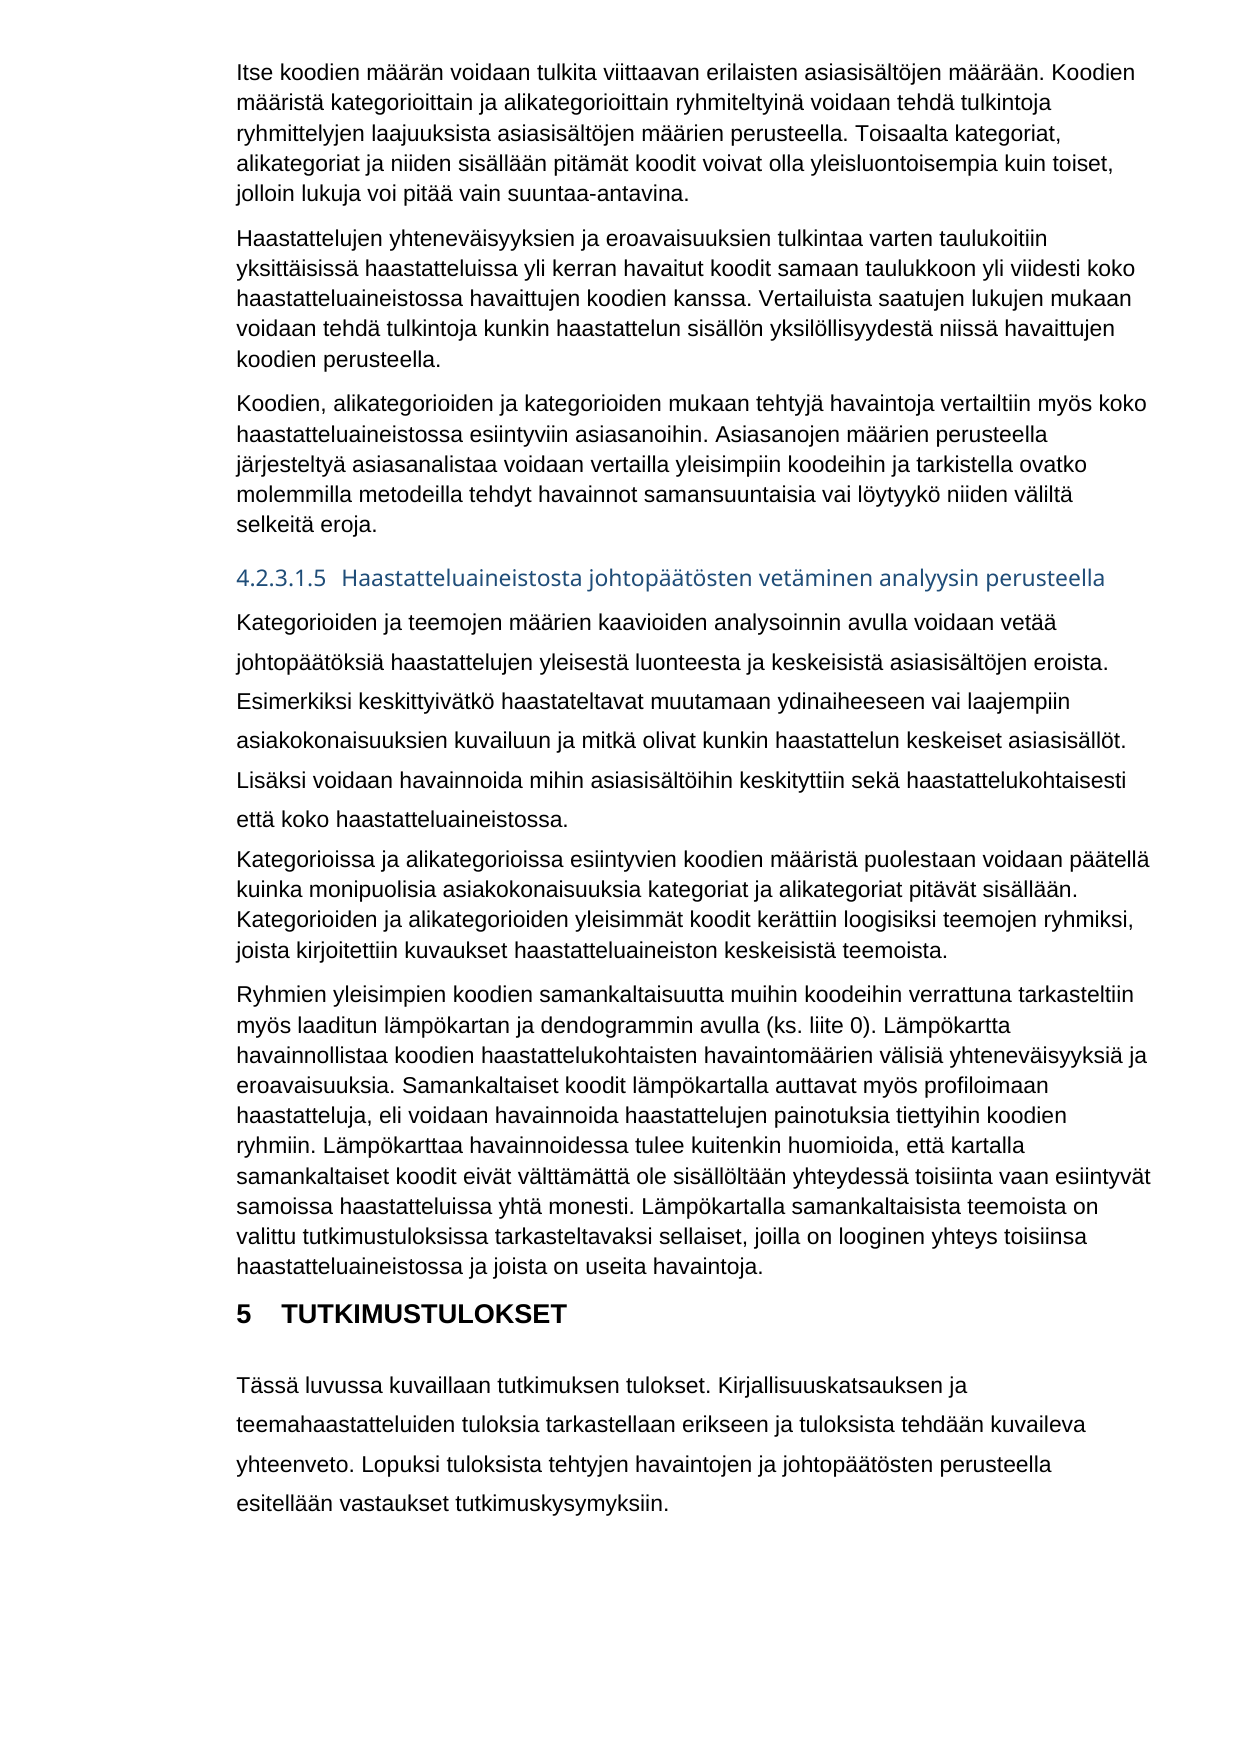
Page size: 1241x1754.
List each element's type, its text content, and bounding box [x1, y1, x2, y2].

text Haastattelujen yhteneväisyyksien ja eroavaisuuksien tulkintaa varten taulukoitiin yksittäisissä haastatteluissa yli kerran havaitut koodit samaan taulukkoon yli viidesti koko haastatteluaineistossa havaittujen koodien kanssa. Vertailuista saatujen lukujen mukaan voidaan tehdä tulkintoja kunkin haastattelun sisällön yksilöllisyydestä niissä havaittujen koodien perusteella. [236, 225, 1152, 372]
subtitle TUTKIMUSTULOKSET [236, 1298, 1152, 1329]
subtitle Haastatteluaineistosta johtopäätösten vetäminen analyysin perusteella [236, 562, 1152, 593]
text Koodien, alikategorioiden ja kategorioiden mukaan tehtyjä havaintoja vertailtiin myös koko haastatteluaineistossa esiintyviin asiasanoihin. Asiasanojen määrien perusteella järjesteltyä asiasanalistaa voidaan vertailla yleisimpiin koodeihin ja tarkistella ovatko molemmilla metodeilla tehdyt havainnot samansuuntaisia vai löytyykö niiden väliltä selkeitä eroja. [236, 390, 1152, 537]
text Kategorioissa ja alikategorioissa esiintyvien koodien määristä puolestaan voidaan päätellä kuinka monipuolisia asiakokonaisuuksia kategoriat ja alikategoriat pitävät sisällään. Kategorioiden ja alikategorioiden yleisimmät koodit kerättiin loogisiksi teemojen ryhmiksi, joista kirjoitettiin kuvaukset haastatteluaineiston keskeisistä teemoista. [236, 846, 1152, 963]
text Ryhmien yleisimpien koodien samankaltaisuutta muihin koodeihin verrattuna tarkasteltiin myös laaditun lämpökartan ja dendogrammin avulla (ks. liite 0). Lämpökartta havainnollistaa koodien haastattelukohtaisten havaintomäärien välisiä yhteneväisyyksiä ja eroavaisuuksia. Samankaltaiset koodit lämpökartalla auttavat myös profiloimaan haastatteluja, eli voidaan havainnoida haastattelujen painotuksia tiettyihin koodien ryhmiin. Lämpökarttaa havainnoidessa tulee kuitenkin huomioida, että kartalla samankaltaiset koodit eivät välttämättä ole sisällöltään yhteydessä toisiinta vaan esiintyvät samoissa haastatteluissa yhtä monesti. Lämpökartalla samankaltaisista teemoista on valittu tutkimustuloksissa tarkasteltavaksi sellaiset, joilla on looginen yhteys toisiinsa haastatteluaineistossa ja joista on useita havaintoja. [236, 981, 1152, 1279]
text Itse koodien määrän voidaan tulkita viittaavan erilaisten asiasisältöjen määrään. Koodien määristä kategorioittain ja alikategorioittain ryhmiteltyinä voidaan tehdä tulkintoja ryhmittelyjen laajuuksista asiasisältöjen määrien perusteella. Toisaalta kategoriat, alikategoriat ja niiden sisällään pitämät koodit voivat olla yleisluontoisempia kuin toiset, jolloin lukuja voi pitää vain suuntaa-antavina. [236, 59, 1152, 206]
